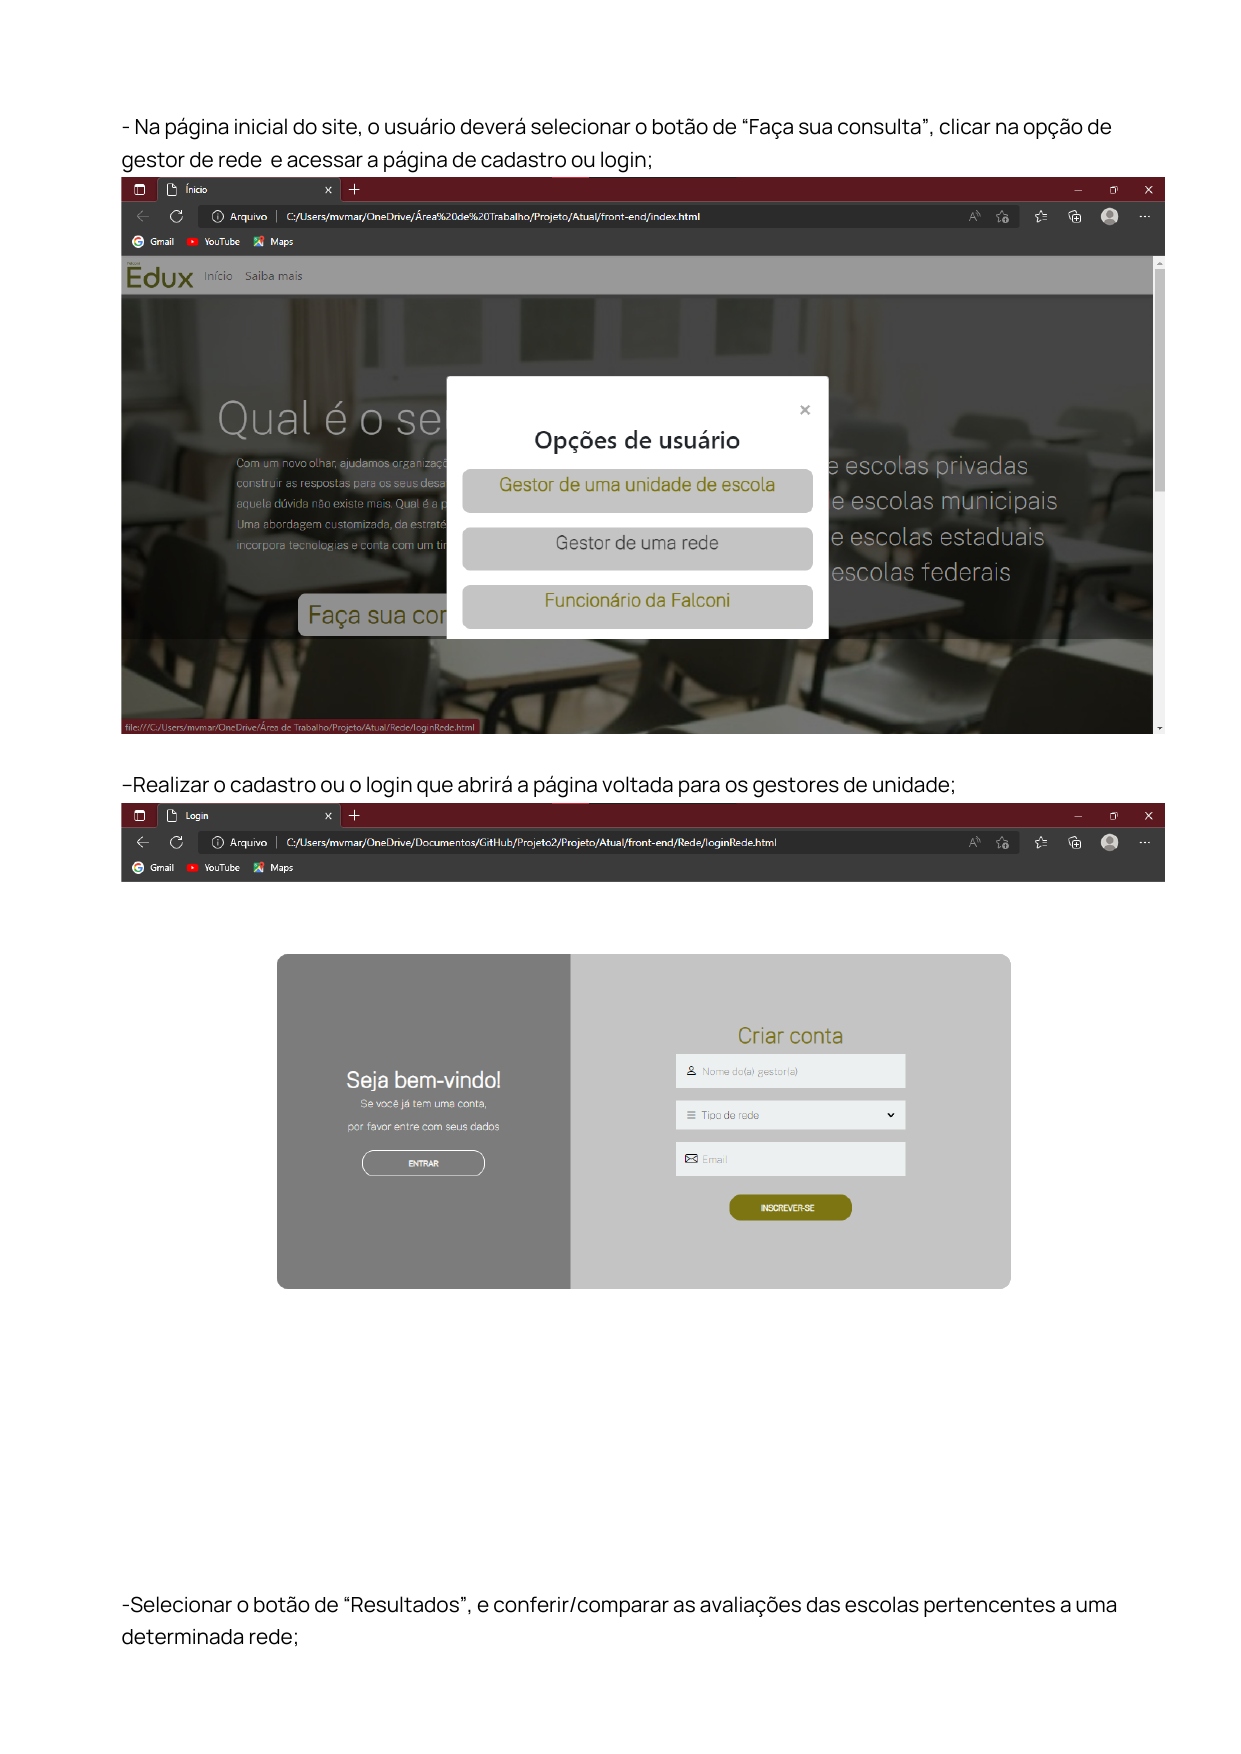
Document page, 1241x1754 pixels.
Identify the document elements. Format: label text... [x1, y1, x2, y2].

text -Selecionar o botão de “Resultados”, e conferir/comparar as avaliações das escolas pertencentes a uma determinada rede; [121, 1590, 1165, 1651]
picture [121, 177, 1165, 734]
picture [121, 803, 1165, 1358]
text --Realizar o cadastro ou o login que abrirá a página voltada para os gestores de unidade; [121, 771, 1165, 799]
text - Na página inicial do site, o usuário deverá selecionar o botão de “Faça sua consulta”, clicar na opção de gestor de rede e acessar a página de cadastro ou login; [121, 112, 1165, 173]
